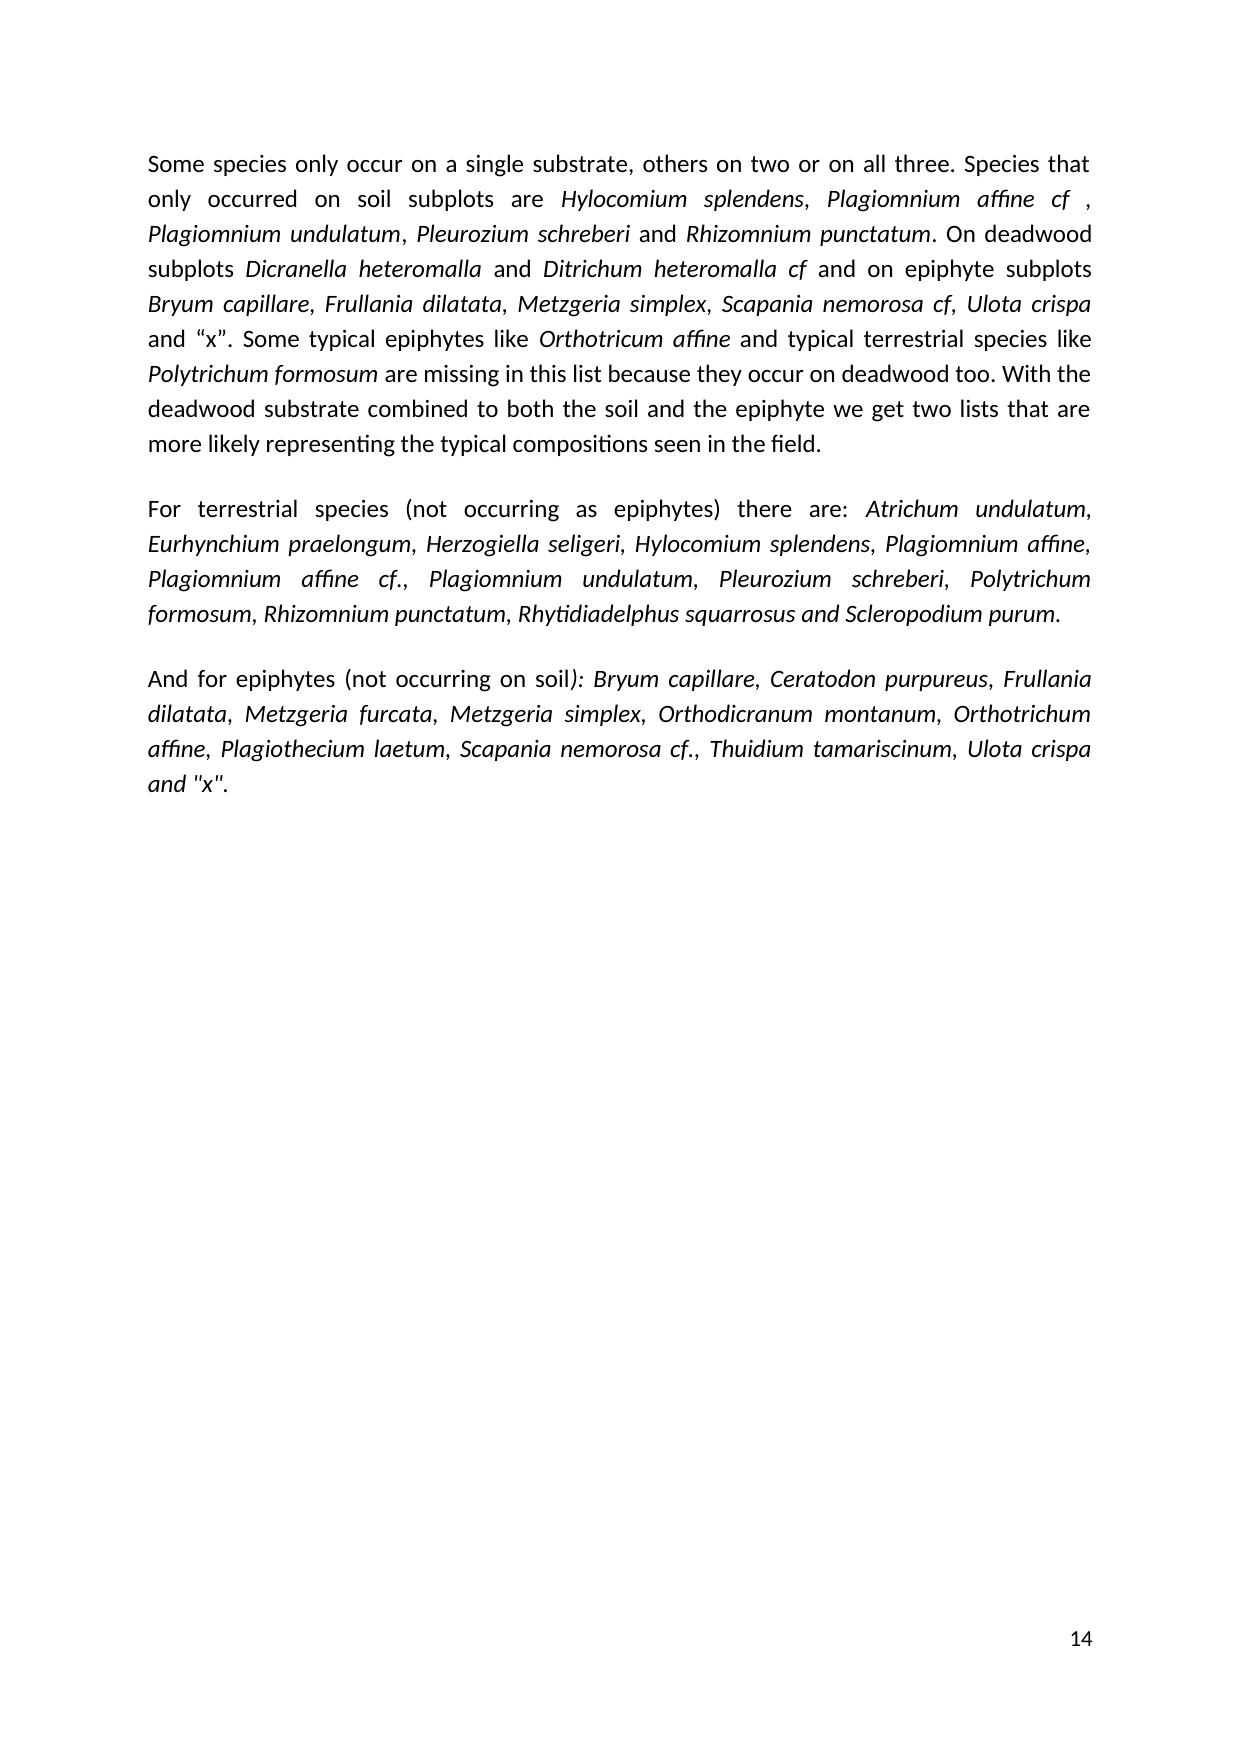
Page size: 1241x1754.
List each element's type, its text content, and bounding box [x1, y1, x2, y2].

text Some species only occur on a single substrate, others on two or on all three. Species that only occurred on soil subplots are Hylocomium splendens, Plagiomnium affine cf , Plagiomnium undulatum, Pleurozium schreberi and Rhizomnium punctatum. On deadwood subplots Dicranella heteromalla and Ditrichum heteromalla cf and on epiphyte subplots Bryum capillare, Frullania dilatata, Metzgeria simplex, Scapania nemorosa cf, Ulota crispa and “x”. Some typical epiphytes like Orthotricum affine and typical terrestrial species like Polytrichum formosum are missing in this list because they occur on deadwood too. With the deadwood substrate combined to both the soil and the epiphyte we get two lists that are more likely representing the typical compositions seen in the field. [148, 148, 1092, 458]
text For terrestrial species (not occurring as epiphytes) there are: Atrichum undulatum, Eurhynchium praelongum, Herzogiella seligeri, Hylocomium splendens, Plagiomnium affine, Plagiomnium affine cf., Plagiomnium undulatum, Pleurozium schreberi, Polytrichum formosum, Rhizomnium punctatum, Rhytidiadelphus squarrosus and Scleropodium purum. [148, 493, 1092, 628]
text And for epiphytes (not occurring on soil): Bryum capillare, Ceratodon purpureus, Frullania dilatata, Metzgeria furcata, Metzgeria simplex, Orthodicranum montanum, Orthotrichum affine, Plagiothecium laetum, Scapania nemorosa cf., Thuidium tamariscinum, Ulota crispa and "x". [148, 663, 1092, 798]
